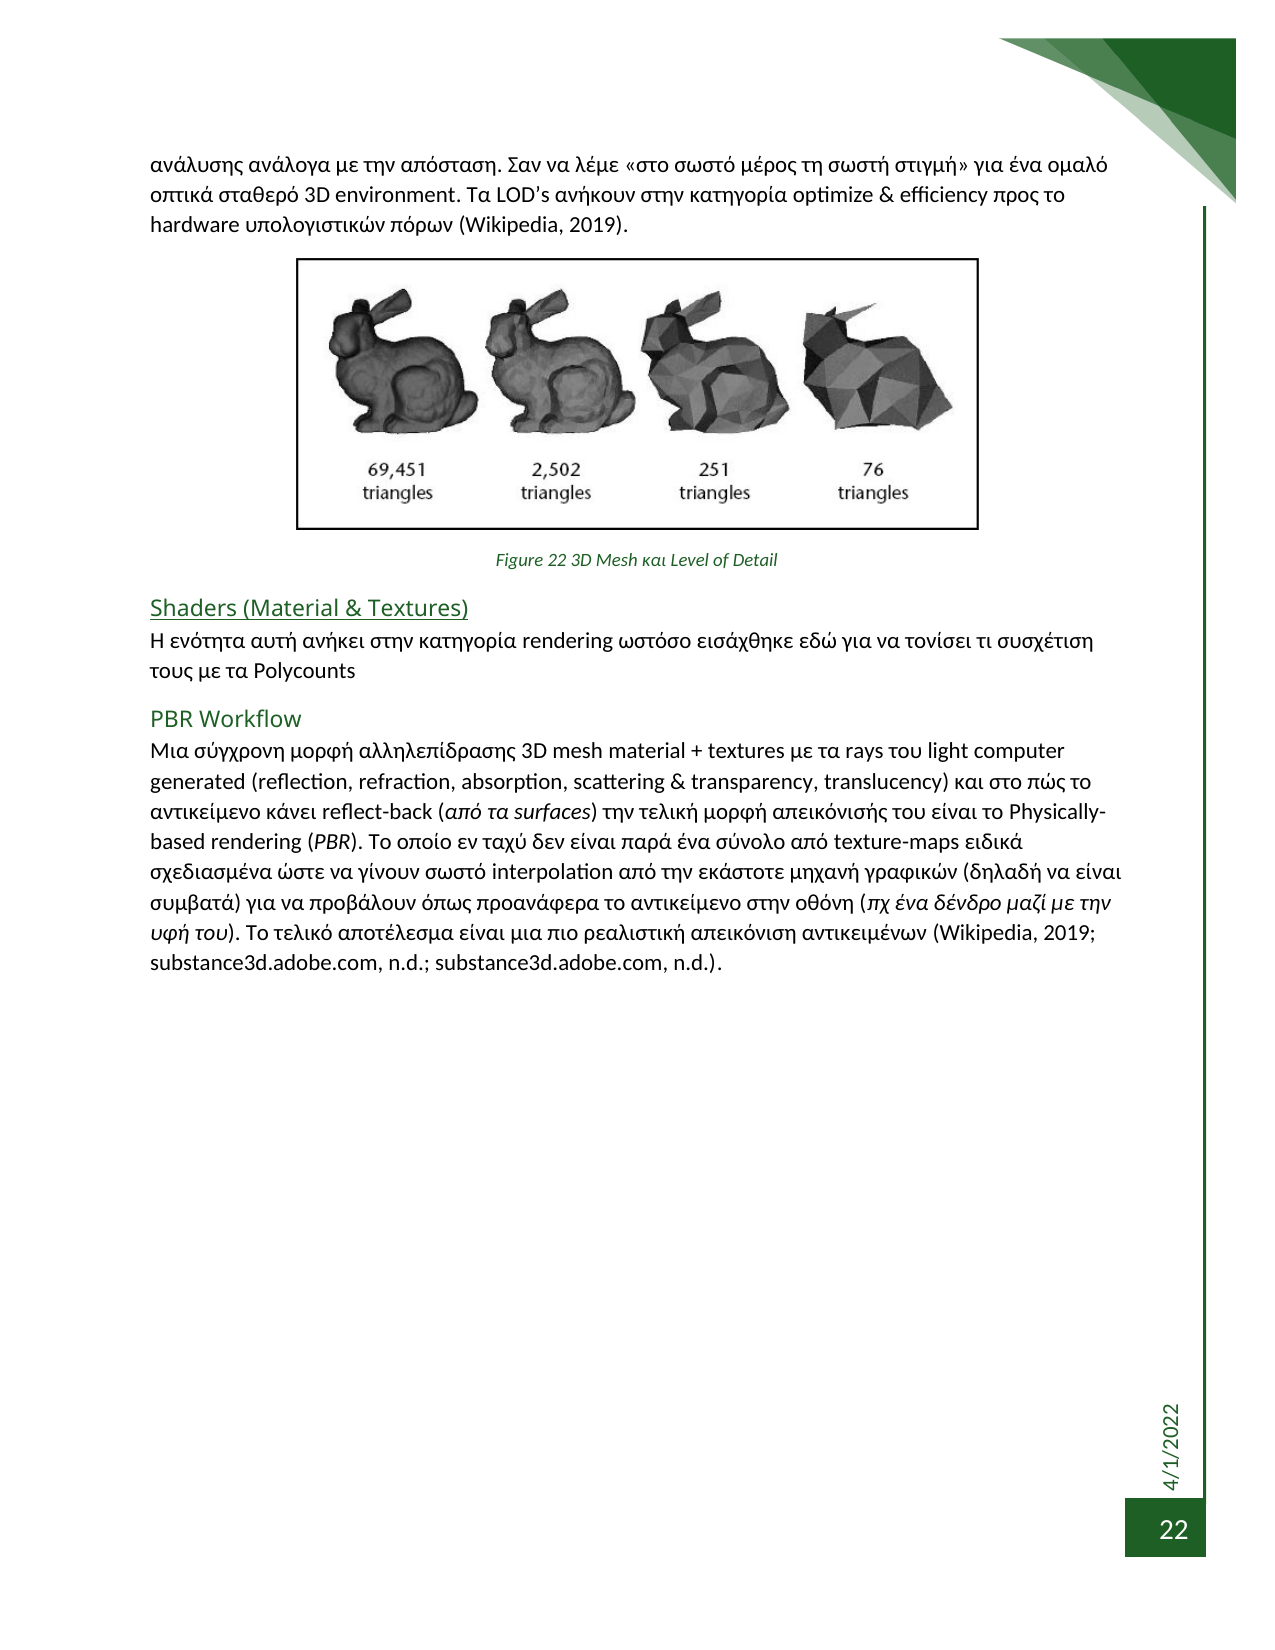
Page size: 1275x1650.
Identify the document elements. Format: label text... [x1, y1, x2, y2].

text Μια σύγχρονη μορφή αλληλεπίδρασης 3D mesh material + textures με τα rays του light computer generated (reflection, refraction, absorption, scattering & transparency, translucency) και στο πώς το αντικείμενο κάνει reflect-back (από τα surfaces) την τελική μορφή απεικόνισής του είναι το Physically-based rendering (PBR). Το οποίο εν ταχύ δεν είναι παρά ένα σύνολο από texture-maps ειδικά σχεδιασμένα ώστε να γίνουν σωστό interpolation από την εκάστοτε μηχανή γραφικών (δηλαδή να είναι συμβατά) για να προβάλουν όπως προανάφερα το αντικείμενο στην οθόνη (πχ ένα δένδρο μαζί με την υφή του). Το τελικό αποτέλεσμα είναι μια πιο ρεαλιστική απεικόνιση αντικειμένων . [150, 737, 1125, 976]
subtitle PBR Workflow [150, 703, 1125, 734]
text Η ενότητα αυτή ανήκει στην κατηγορία rendering ωστόσο εισάχθηκε εδώ για να τονίσει τι συσχέτιση τους με τα Polycounts [150, 626, 1125, 684]
subtitle Shaders (Material & Textures) [150, 592, 1125, 623]
picture [295, 257, 980, 530]
text Figure 23 3D Mesh και Level of Detail [150, 548, 1125, 571]
picture [997, 38, 1236, 204]
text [150, 150, 1125, 238]
